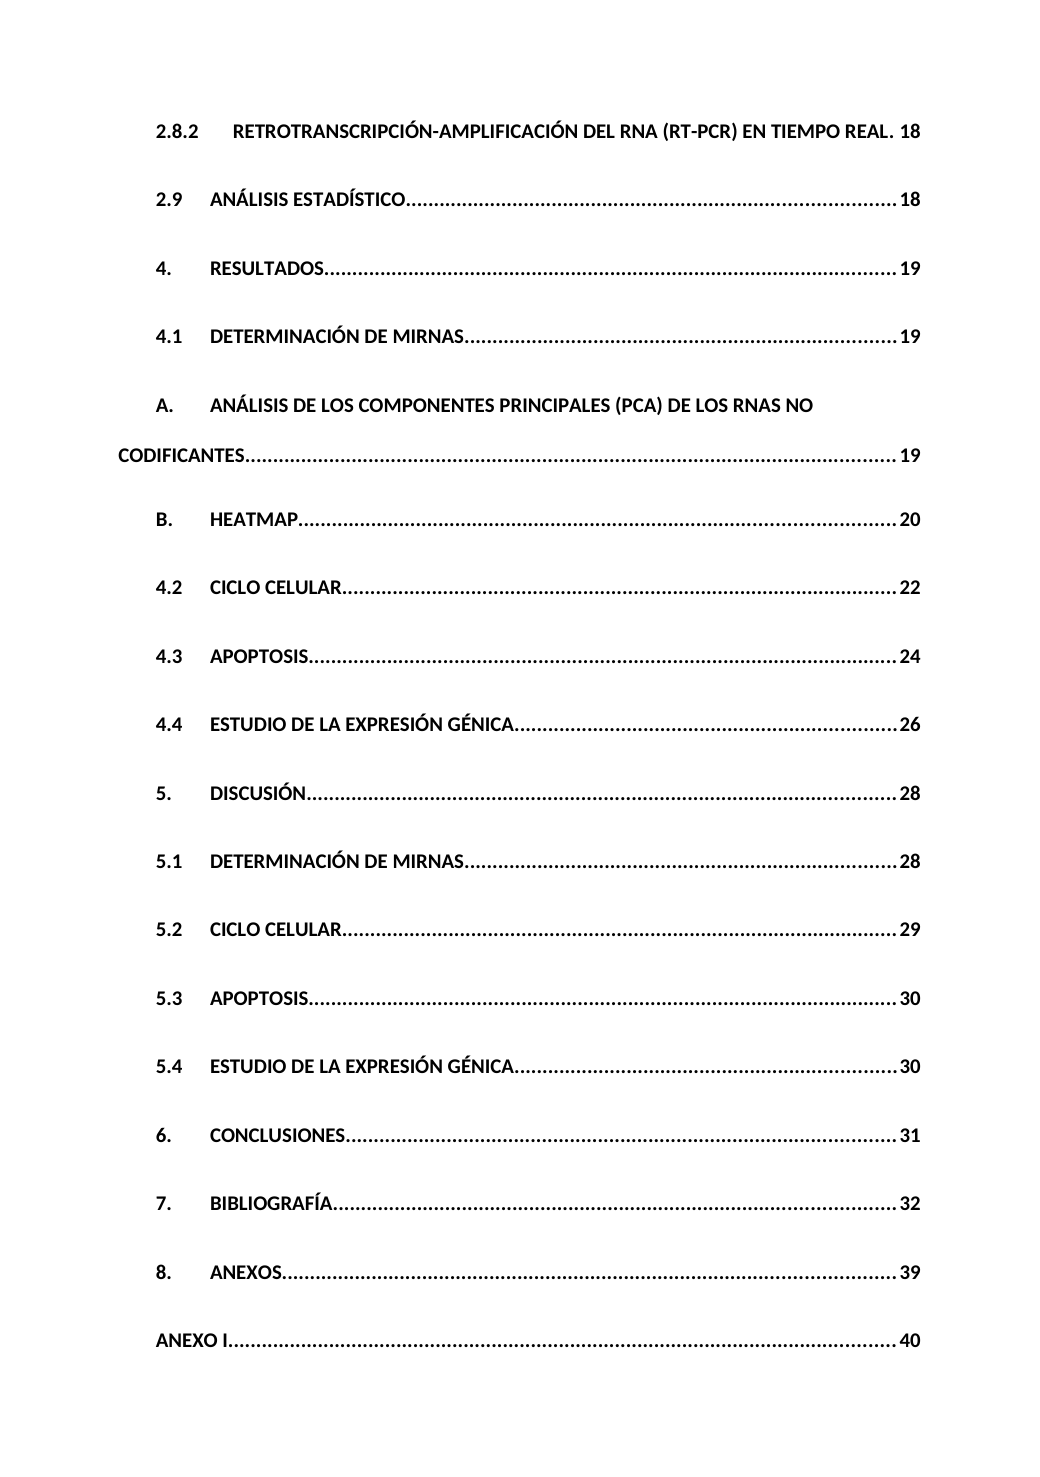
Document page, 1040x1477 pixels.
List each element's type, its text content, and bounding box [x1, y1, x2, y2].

text 4.1 Determinación de miRNAs 19 [118, 323, 921, 349]
text 7. BIBLIOGRAFÍA 32 [118, 1190, 921, 1216]
text 4.2 Ciclo celular 22 [118, 574, 921, 600]
text 4. RESULTADOS 19 [118, 255, 921, 280]
text 8. ANEXOS 39 [118, 1259, 921, 1284]
text b. Heatmap 20 [118, 506, 921, 531]
text 6. CONCLUSIONES 31 [118, 1122, 921, 1147]
text 2.8.2 Retrotranscripción-Amplificación del RNA (RT-PCR) en tiempo real 18 [118, 118, 921, 143]
text 2.9 Análisis estadístico 18 [118, 187, 921, 212]
text Anexo I 40 [118, 1327, 921, 1353]
text 5. DISCUSIÓN 28 [118, 780, 921, 805]
text 5.2 Ciclo celular 29 [118, 917, 921, 942]
text 5.4 Estudio de la expresión génica 30 [118, 1053, 921, 1079]
text 5.1 Determinación de miRNAs 28 [118, 848, 921, 874]
text 4.3 Apoptosis 24 [118, 643, 921, 668]
text a. Análisis de los Componentes Principales (PCA) de los RNAs no codificantes 19 [118, 392, 921, 468]
text 5.3 Apoptosis 30 [118, 985, 921, 1011]
text 4.4 Estudio de la expresión génica 26 [118, 711, 921, 737]
